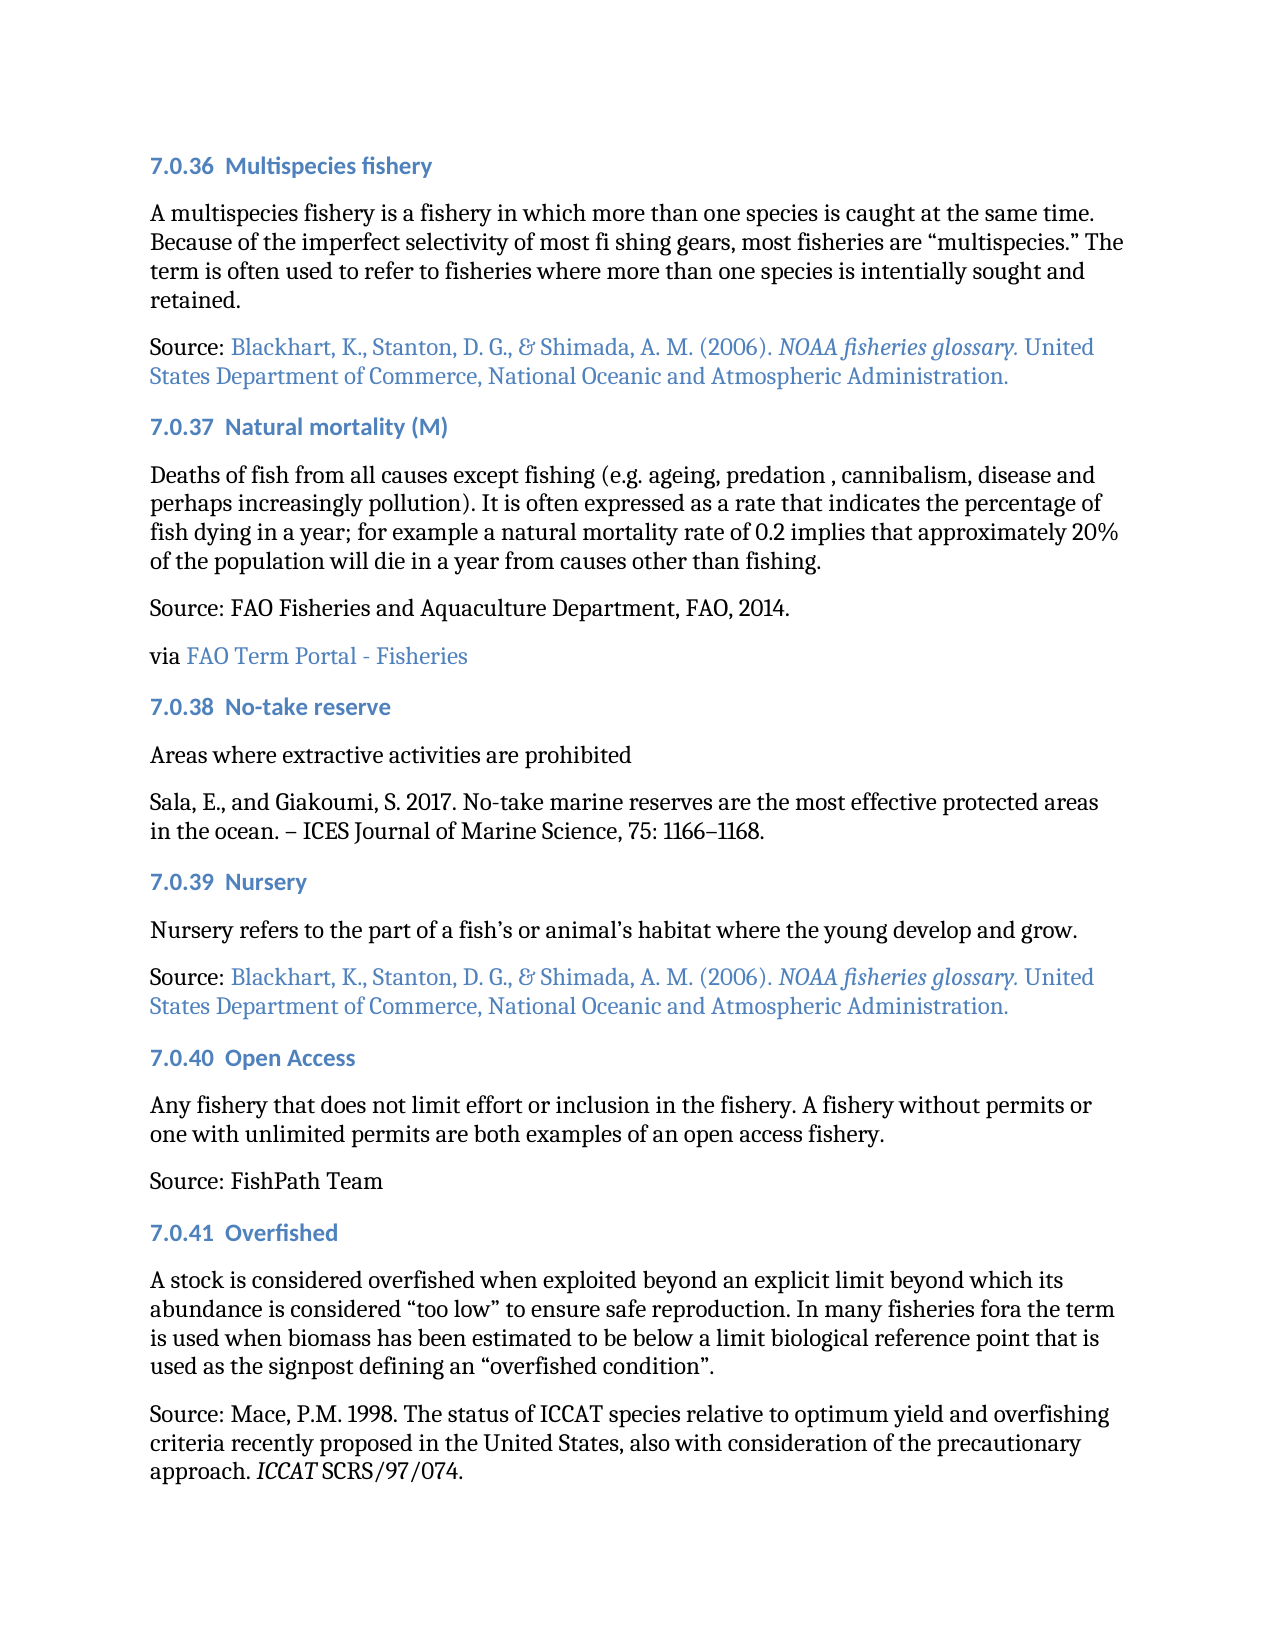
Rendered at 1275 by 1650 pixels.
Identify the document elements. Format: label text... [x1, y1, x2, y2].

subtitle 7.0.37 Natural mortality (M) [150, 411, 1125, 442]
text A stock is considered overfished when exploited beyond an explicit limit beyond which its abundance is considered “too low” to ensure safe reproduction. In many fisheries fora the term is used when biomass has been estimated to be below a limit biological reference point that is used as the signpost defining an “overfished condition”. [150, 1266, 1125, 1381]
text Sala, E., and Giakoumi, S. 2017. No-take marine reserves are the most effective protected areas in the ocean. – ICES Journal of Marine Science, 75: 1166–1168. [150, 788, 1125, 846]
subtitle 7.0.40 Open Access [150, 1042, 1125, 1072]
subtitle 7.0.38 No-take reserve [150, 691, 1125, 722]
text Nursery refers to the part of a fish’s or animal’s habitat where the young develop and grow. [150, 916, 1125, 944]
text Deaths of fish from all causes except fishing (e.g. ageing, predation , cannibalism, disease and perhaps increasingly pollution). It is often expressed as a rate that indicates the percentage of fish dying in a year; for example a natural mortality rate of 0.2 implies that approximately 20% of the population will die in a year from causes other than fishing. [150, 461, 1125, 576]
text Areas where extractive activities are prohibited [150, 741, 1125, 769]
text A multispecies fishery is a fishery in which more than one species is caught at the same time. Because of the imperfect selectivity of most fi shing gears, most fisheries are “multispecies.” The term is often used to refer to fisheries where more than one species is intentially sought and retained. [150, 199, 1125, 314]
text Source: Mace, P.M. 1998. The status of ICCAT species relative to optimum yield and overfishing criteria recently proposed in the United States, also with consideration of the precautionary approach. ICCAT SCRS/97/074. [150, 1400, 1125, 1486]
text Source: FishPath Team [150, 1167, 1125, 1196]
text Any fishery that does not limit effort or inclusion in the fishery. A fishery without permits or one with unlimited permits are both examples of an open access fishery. [150, 1091, 1125, 1148]
subtitle 7.0.36 Multispecies fishery [150, 150, 1125, 181]
text Source: FAO Fisheries and Aquaculture Department, FAO, 2014. [150, 594, 1125, 623]
subtitle 7.0.39 Nursery [150, 867, 1125, 897]
subtitle 7.0.41 Overfished [150, 1217, 1125, 1247]
text via FAO Term Portal - Fisheries [150, 642, 1125, 671]
